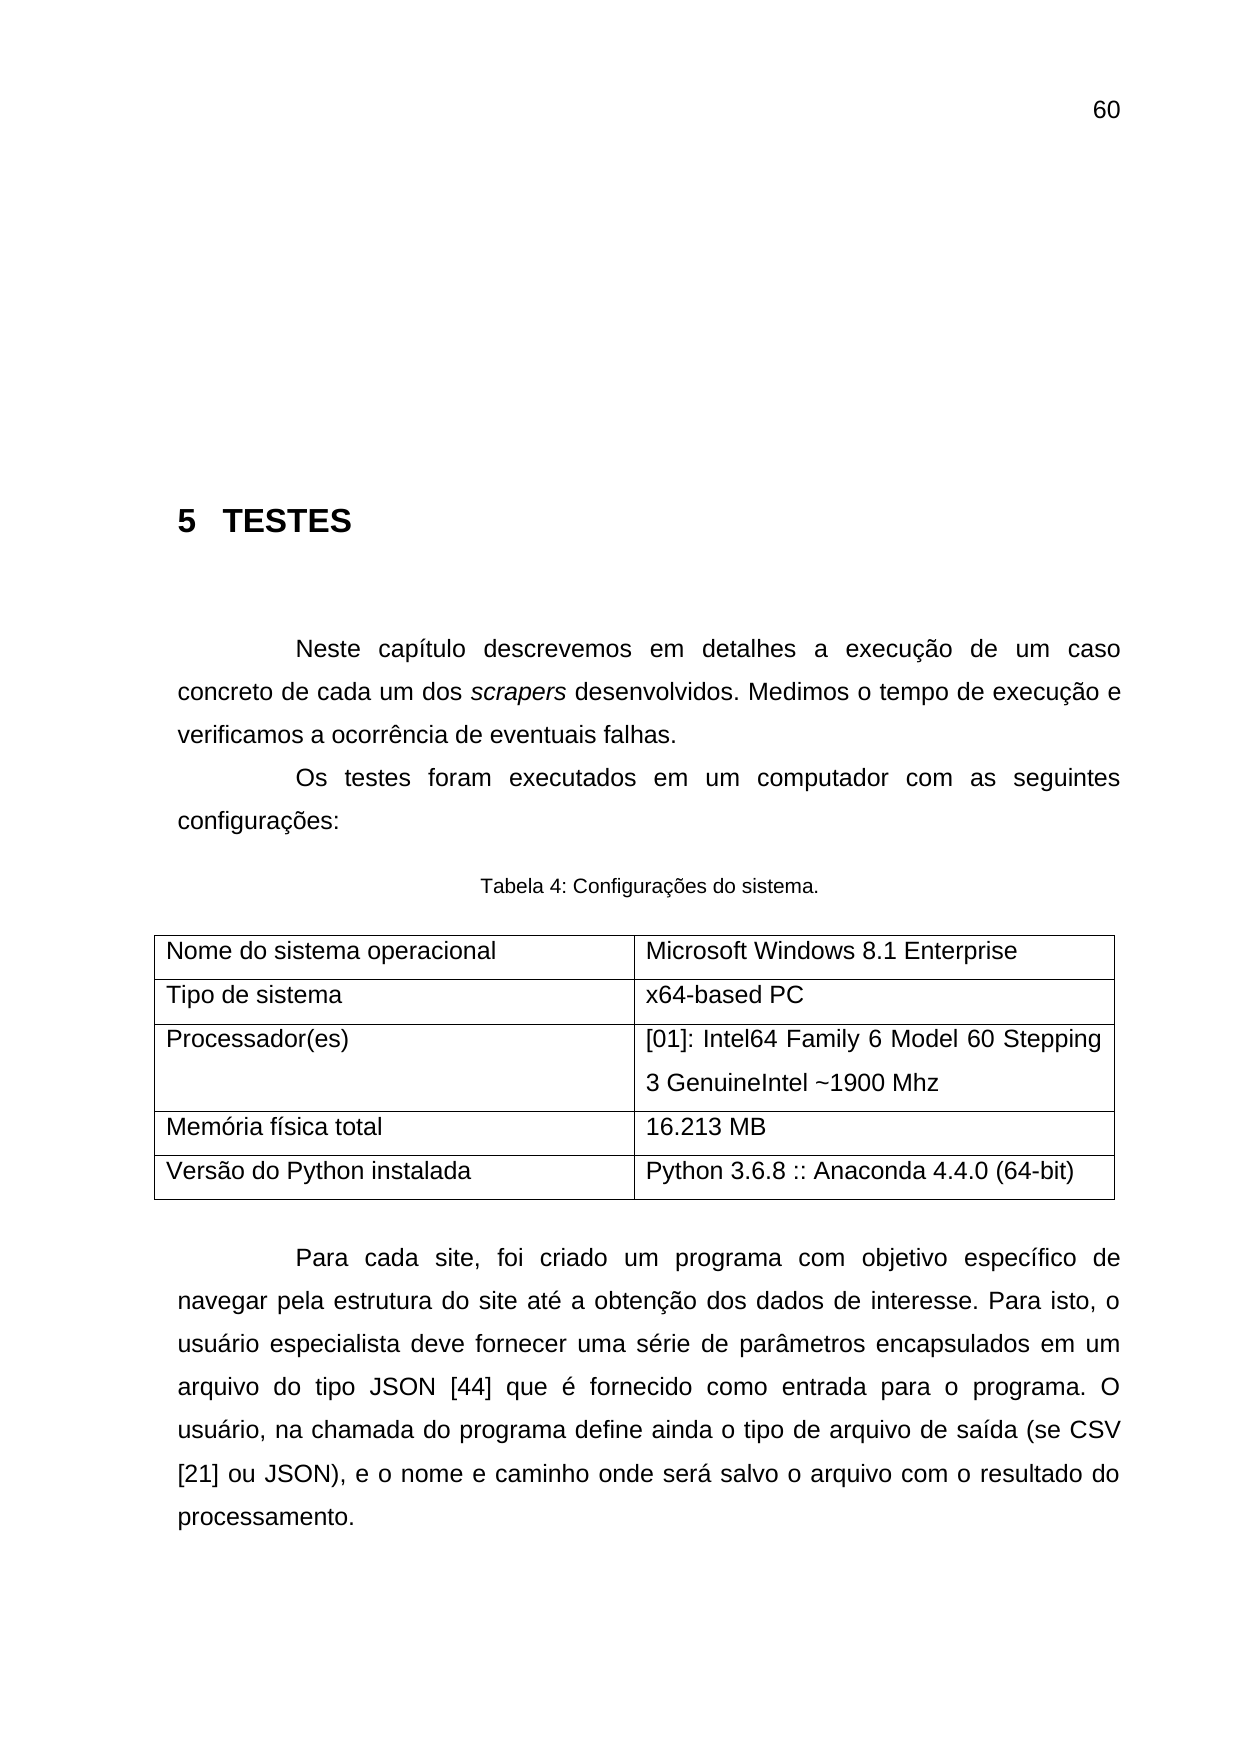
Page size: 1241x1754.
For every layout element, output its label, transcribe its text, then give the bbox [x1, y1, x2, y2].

text Tabela 4: Configurações do sistema. [177, 874, 1122, 898]
table_cell [01]: Intel64 Family 6 Model 60 Stepping 3 GenuineIntel ~1900 Mhz [635, 1025, 1114, 1111]
table_cell Versão do Python instalada [155, 1156, 634, 1199]
subtitle TESTES [177, 501, 1122, 539]
table_cell x64-based PC [635, 980, 1114, 1023]
table_cell Python 3.6.8 :: Anaconda 4.4.0 (64-bit) [635, 1156, 1114, 1199]
text Para cada site, foi criado um programa com objetivo específico de navegar pela estrutura do site até a obtenção dos dados de interesse. Para isto, o usuário especialista deve fornecer uma série de parâmetros encapsulados em um arquivo do tipo JSON [44] que é fornecido como entrada para o programa. O usuário, na chamada do programa define ainda o tipo de arquivo de saída (se CSV [21] ou JSON), e o nome e caminho onde será salvo o arquivo com o resultado do processamento. [177, 1243, 1122, 1530]
text Os testes foram executados em um computador com as seguintes configurações: [177, 763, 1122, 835]
table_cell 16.213 MB [635, 1112, 1114, 1155]
table_cell Memória física total [155, 1112, 634, 1155]
table_header Nome do sistema operacional [155, 936, 634, 979]
table_cell Tipo de sistema [155, 980, 634, 1023]
table_cell Processador(es) [155, 1025, 634, 1111]
table_header Microsoft Windows 8.1 Enterprise [635, 936, 1114, 979]
text Neste capítulo descrevemos em detalhes a execução de um caso concreto de cada um dos scrapers desenvolvidos. Medimos o tempo de execução e verificamos a ocorrência de eventuais falhas. [177, 634, 1122, 749]
